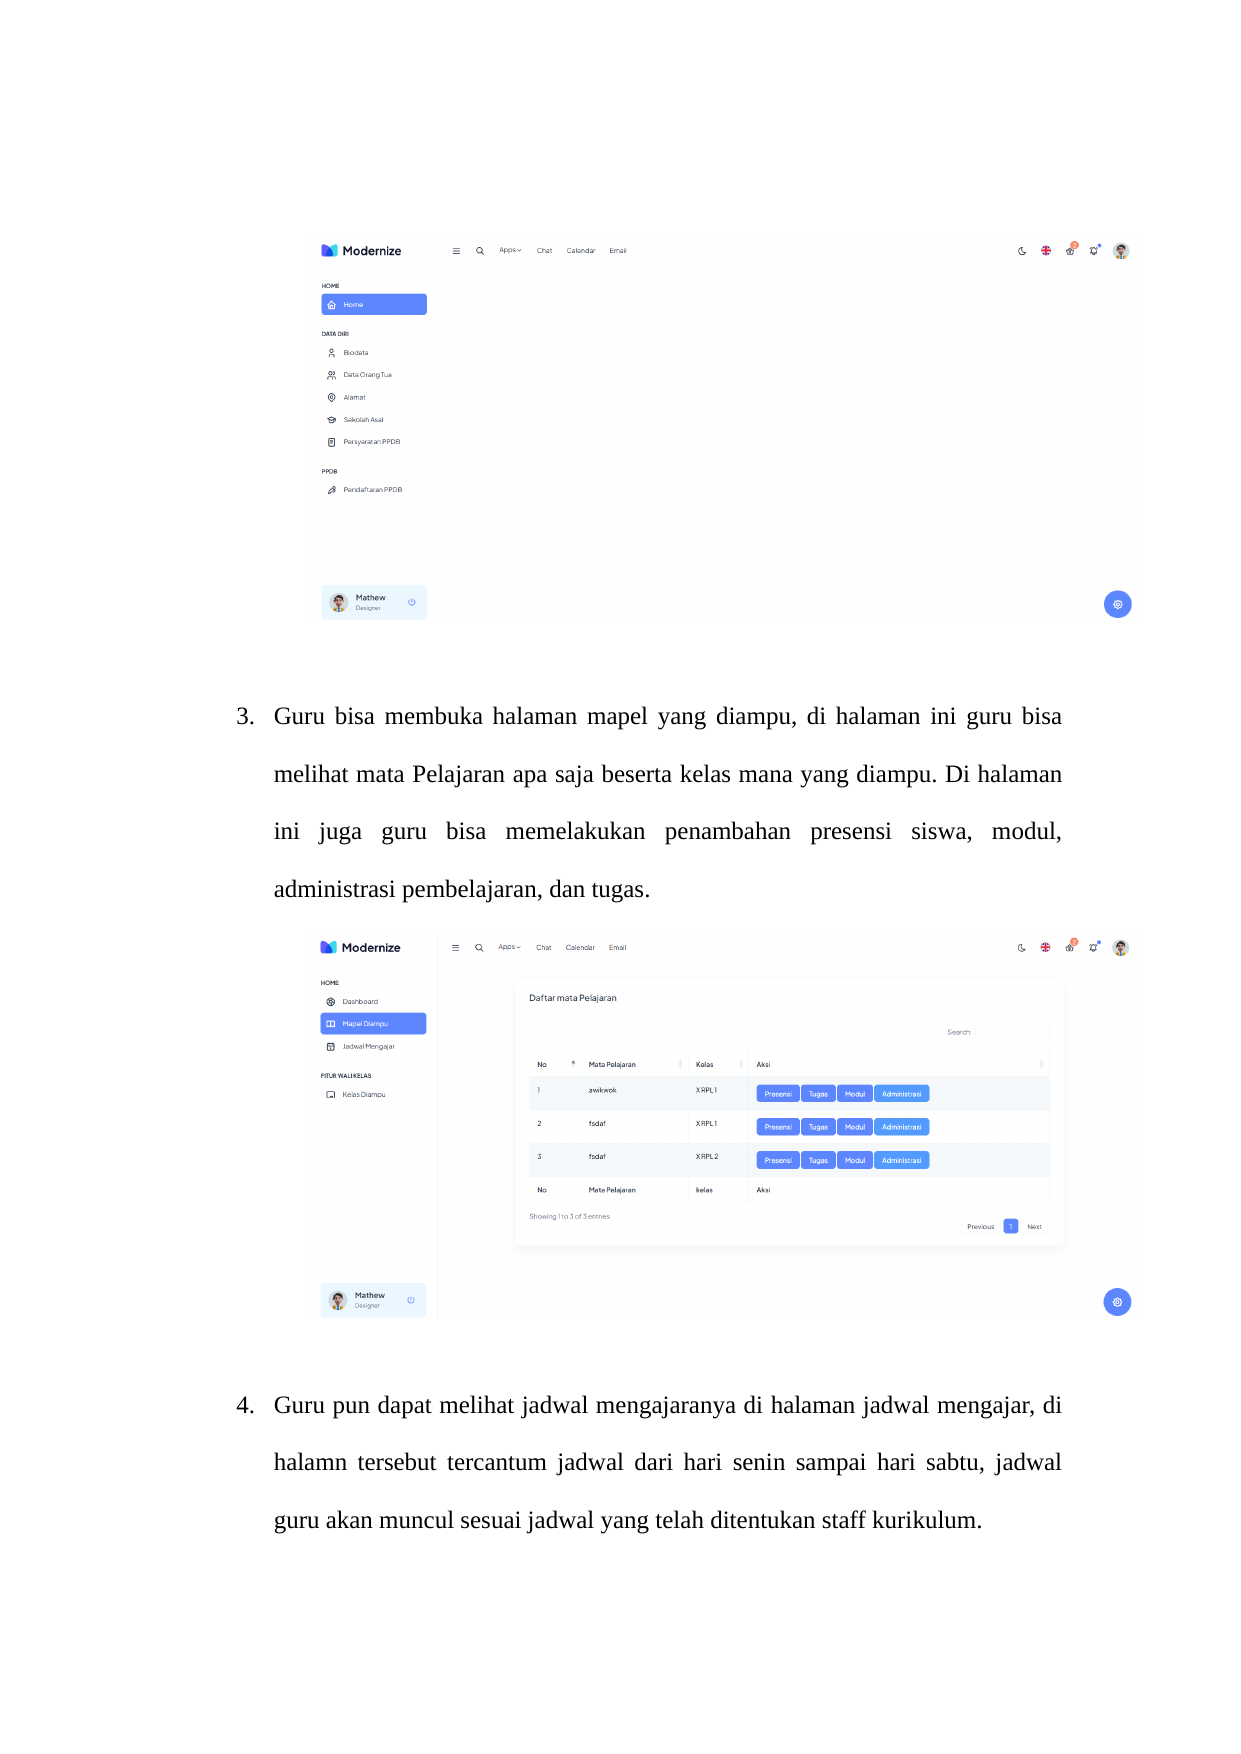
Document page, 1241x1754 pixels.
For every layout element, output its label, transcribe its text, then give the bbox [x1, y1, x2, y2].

picture [311, 236, 1138, 623]
list Guru bisa membuka halaman mapel yang diampu, di halaman ini guru bisa melihat mata Pelajaran apa saja beserta kelas mana yang diampu. Di halaman ini juga guru bisa memelakukan penambahan presensi siswa, modul, administrasi pembelajaran, dan tugas. [236, 701, 1063, 903]
picture [311, 931, 1138, 1320]
list Guru pun dapat melihat jadwal mengajaranya di halaman jadwal mengajar, di halamn tersebut tercantum jadwal dari hari senin sampai hari sabtu, jadwal guru akan muncul sesuai jadwal yang telah ditentukan staff kurikulum. [236, 1390, 1063, 1534]
